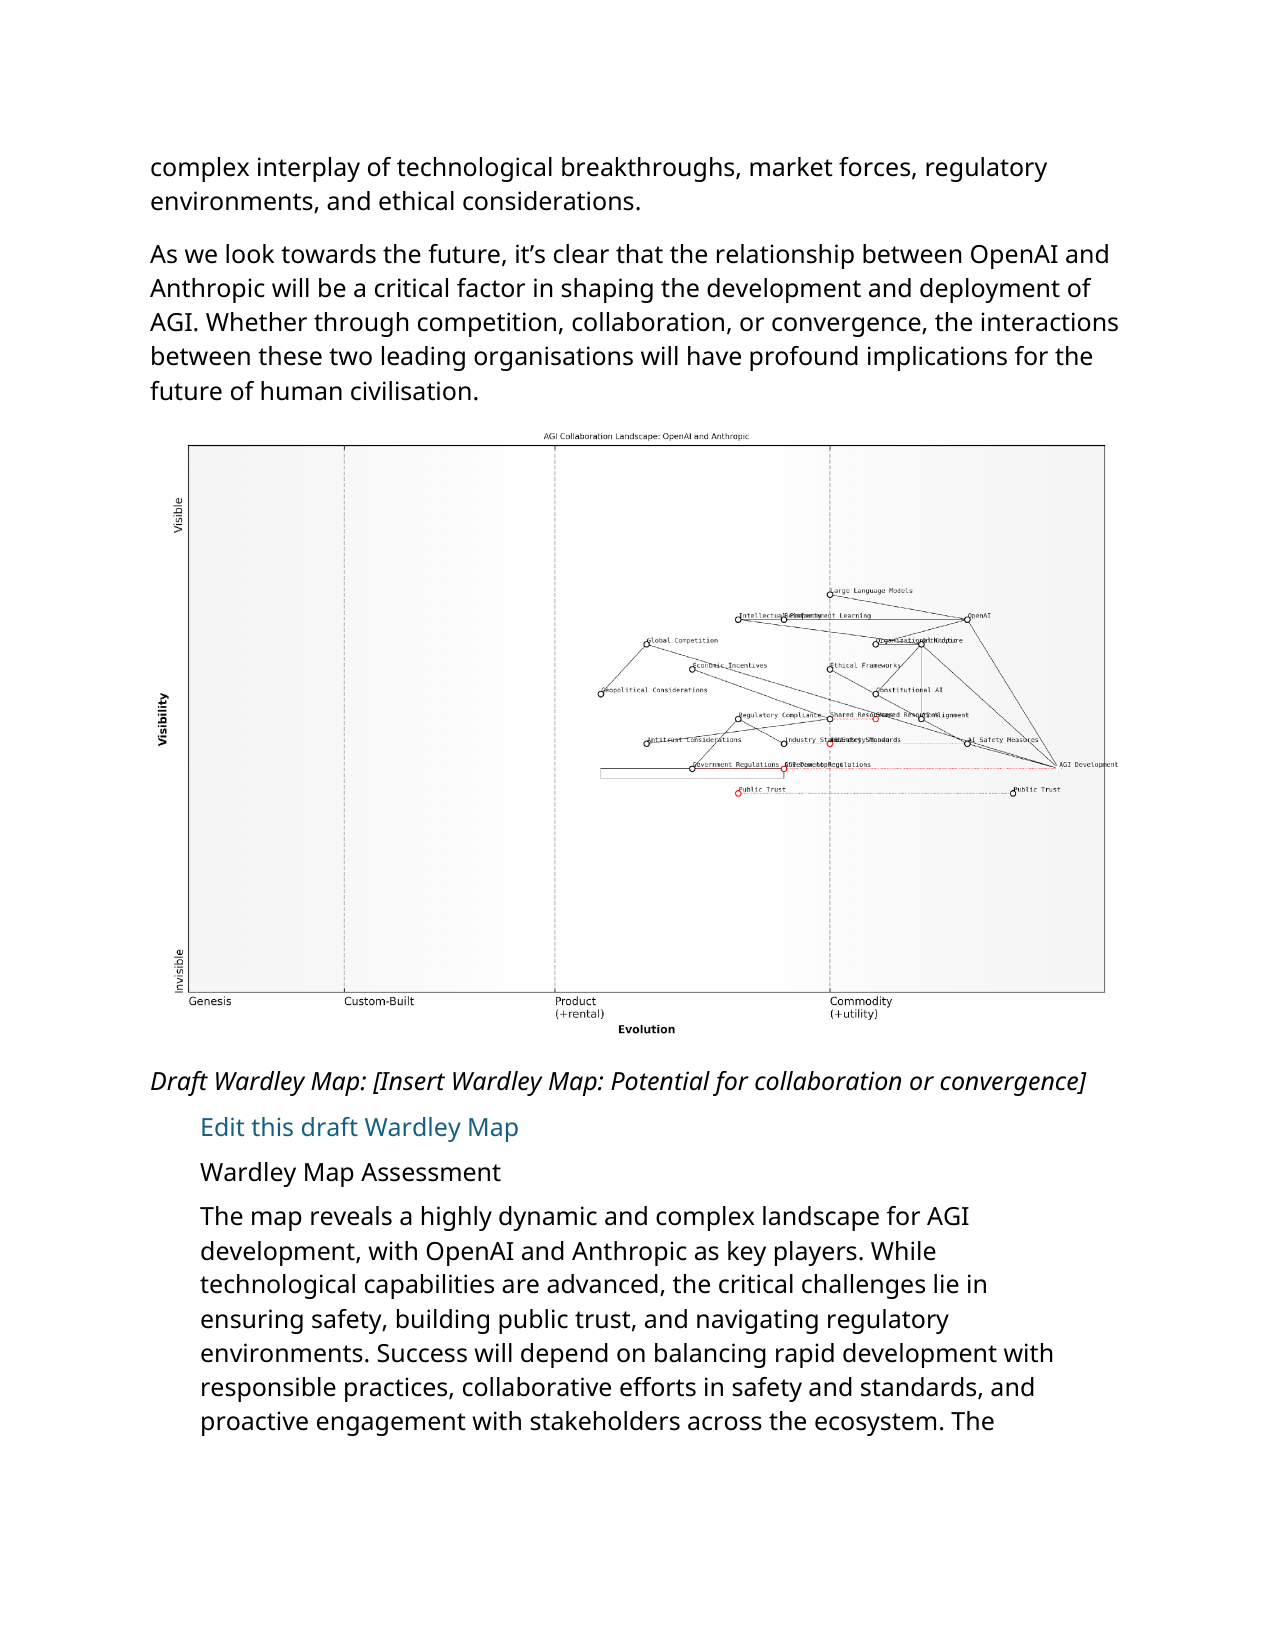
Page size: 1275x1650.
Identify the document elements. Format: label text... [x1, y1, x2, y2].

picture [150, 426, 1125, 1043]
text Draft Wardley Map: [Insert Wardley Map: Potential for collaboration or convergence] [150, 1063, 1125, 1098]
text Edit this draft Wardley Map [200, 1110, 1075, 1144]
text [150, 150, 1125, 218]
text As we look towards the future, it’s clear that the relationship between OpenAI and Anthropic will be a critical factor in shaping the development and deployment of AGI. Whether through competition, collaboration, or convergence, the interactions between these two leading organisations will have profound implications for the future of human civilisation. [150, 237, 1125, 407]
text Wardley Map Assessment [200, 1154, 1075, 1189]
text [200, 1199, 1075, 1437]
